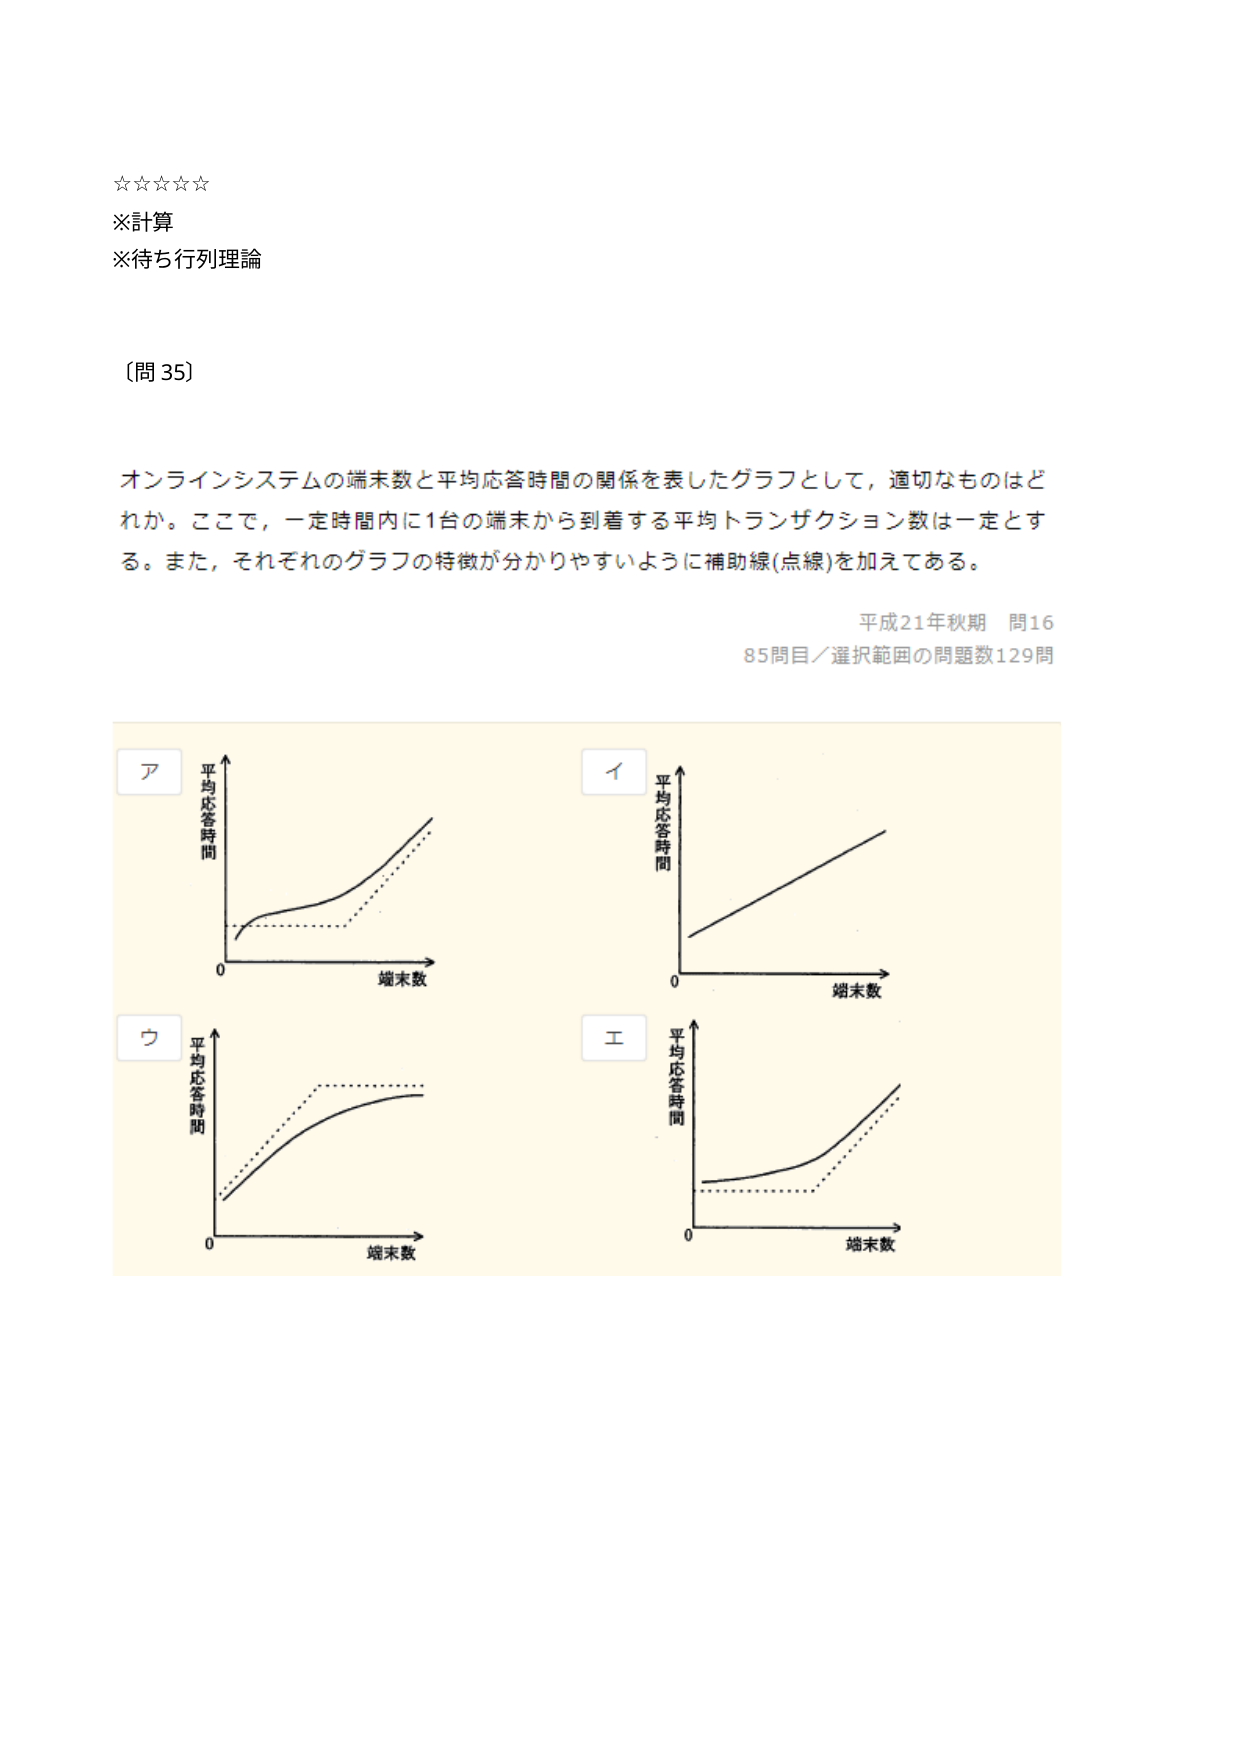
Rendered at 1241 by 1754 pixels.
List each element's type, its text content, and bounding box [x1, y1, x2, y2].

text ※待ち行列理論 [112, 239, 1128, 277]
picture [112, 464, 1062, 1276]
text 〔問35〕 [112, 352, 1128, 389]
text ※計算 [112, 202, 1128, 239]
text ☆☆☆☆☆ [112, 164, 1128, 202]
